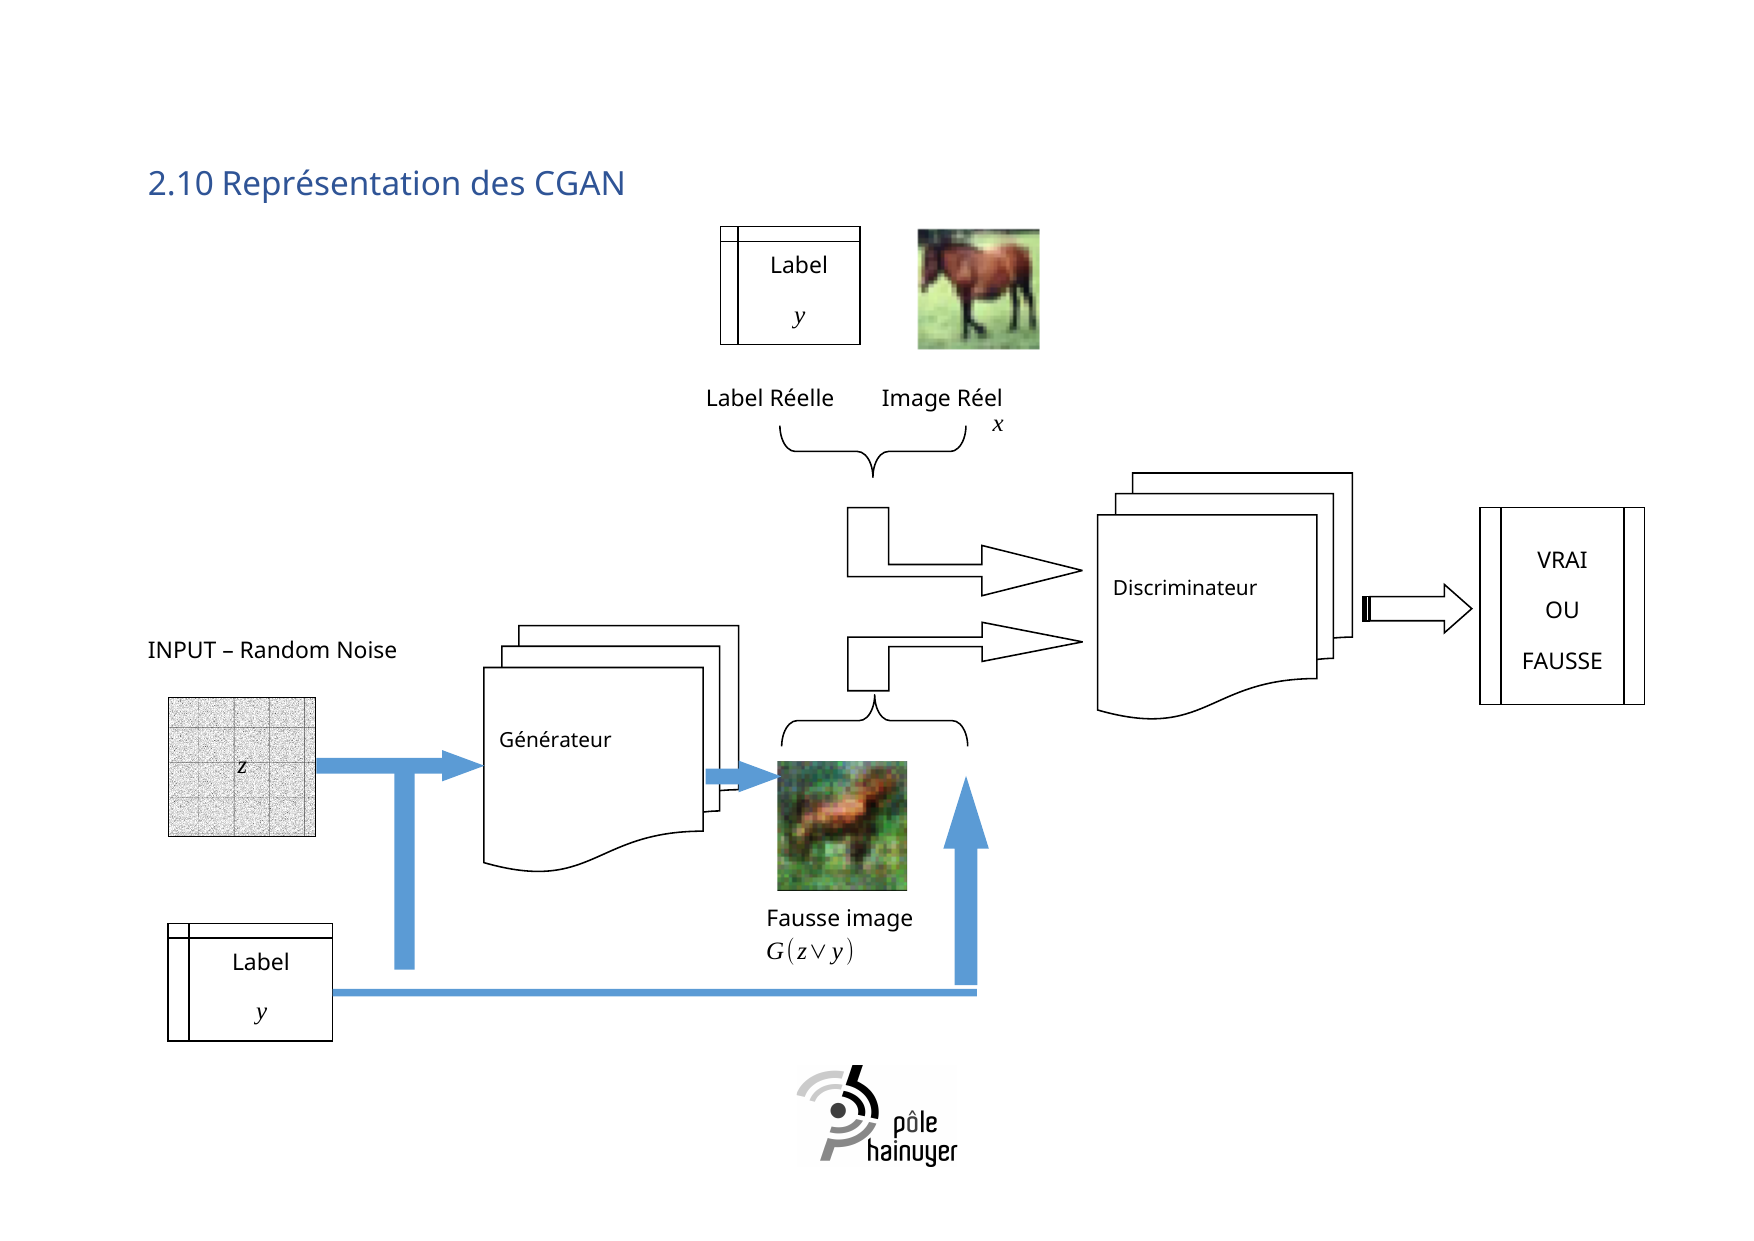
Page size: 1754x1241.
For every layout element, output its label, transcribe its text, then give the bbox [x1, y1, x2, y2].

text Label Réelle Image Réel [590, 382, 1606, 413]
text INPUT – Random Noise [148, 634, 518, 665]
text INPUT – Random Noise [1318, 634, 1479, 665]
picture [796, 1065, 958, 1167]
text INPUT – Random Noise [890, 634, 1096, 665]
subtitle Représentation des CGAN [148, 160, 1606, 206]
picture [775, 761, 906, 889]
text Etant donné que l’algorithme tourne sur GPU, Cuda développé par NVIDIA est utilisé. [169, 698, 315, 836]
picture [913, 227, 1047, 355]
text INPUT – Random Noise [740, 634, 981, 665]
